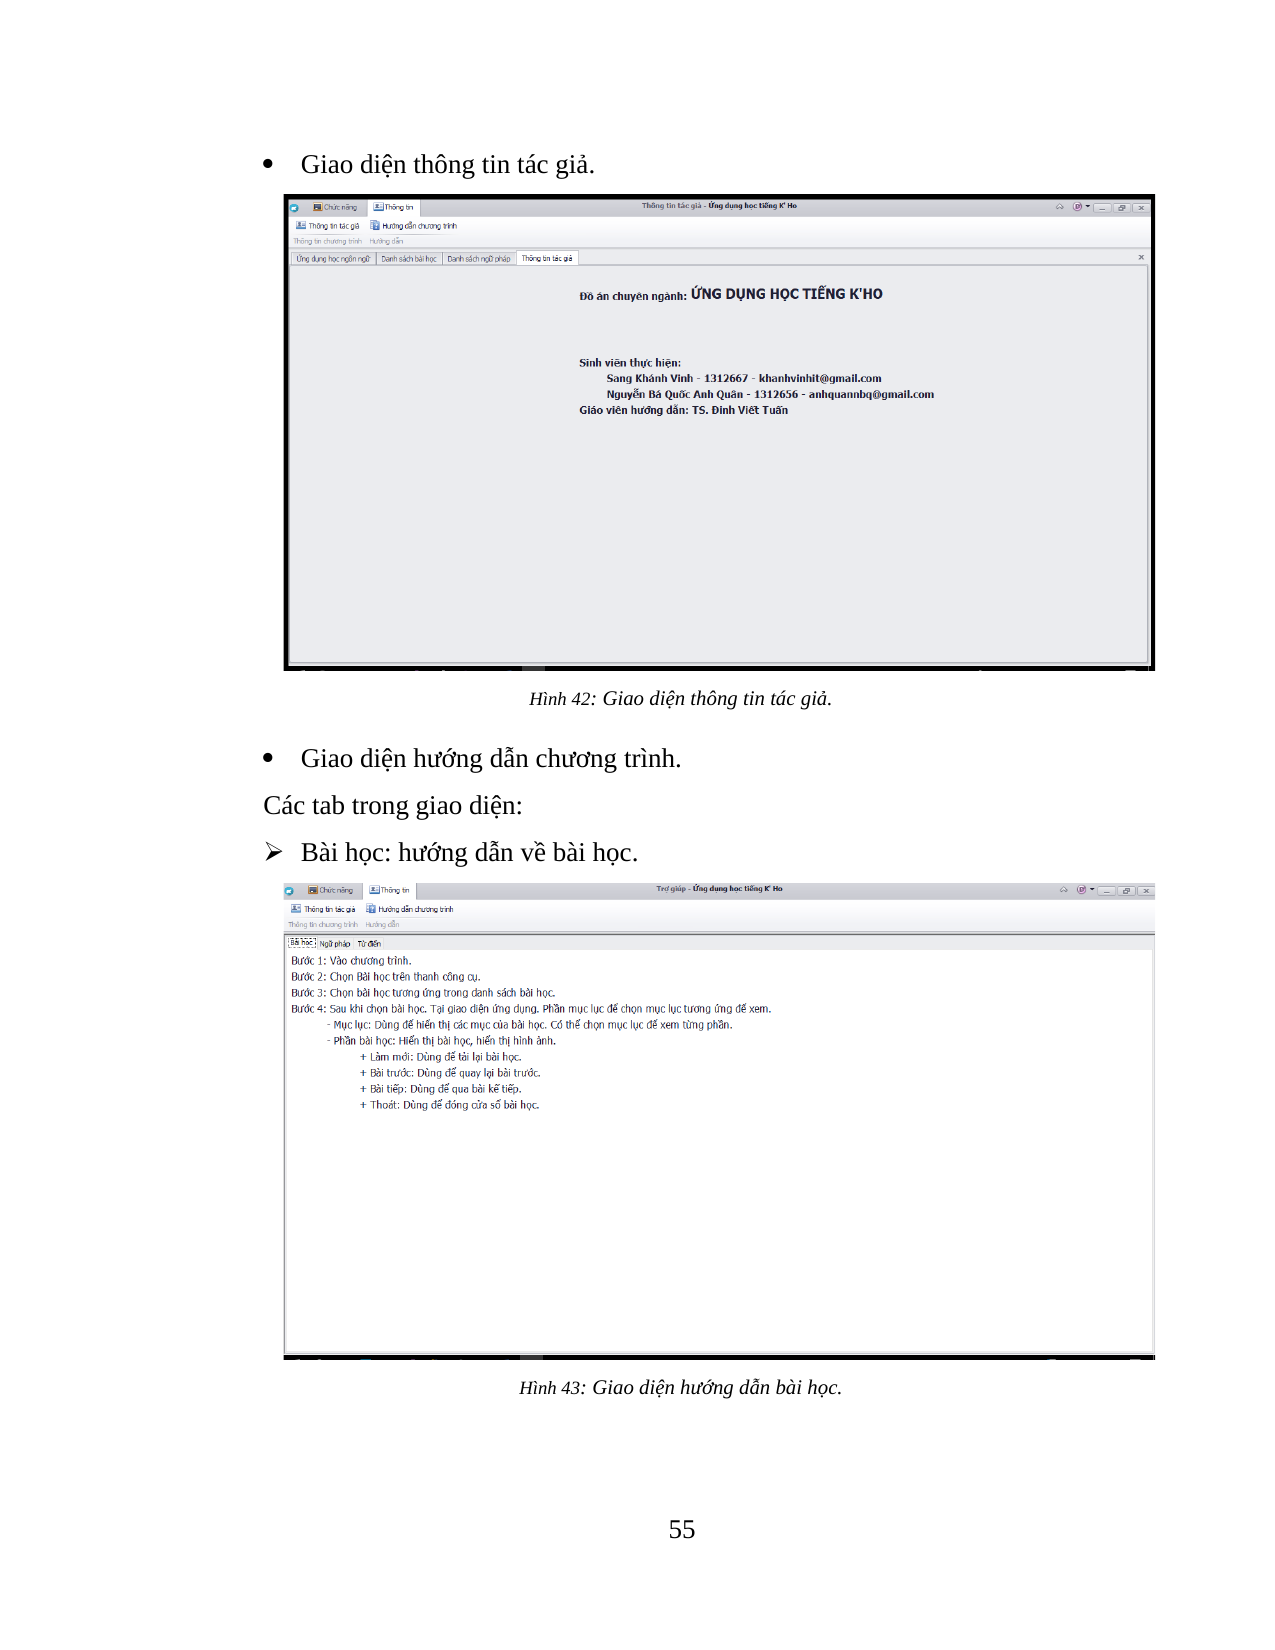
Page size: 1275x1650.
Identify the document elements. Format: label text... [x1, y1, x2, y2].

list Bài học: hướng dẫn về bài học. [263, 836, 1157, 867]
picture [283, 883, 1156, 1360]
list Các tab trong giao diện: [207, 789, 1157, 821]
list Giao diện hướng dẫn chương trình. [263, 743, 1157, 774]
text Hình 42: Giao diện thông tin tác giả. [207, 686, 1157, 710]
picture [283, 194, 1156, 671]
text Hình 43: Giao diện hướng dẫn bài học. [207, 1375, 1157, 1399]
list Giao diện thông tin tác giả. [263, 148, 1157, 179]
